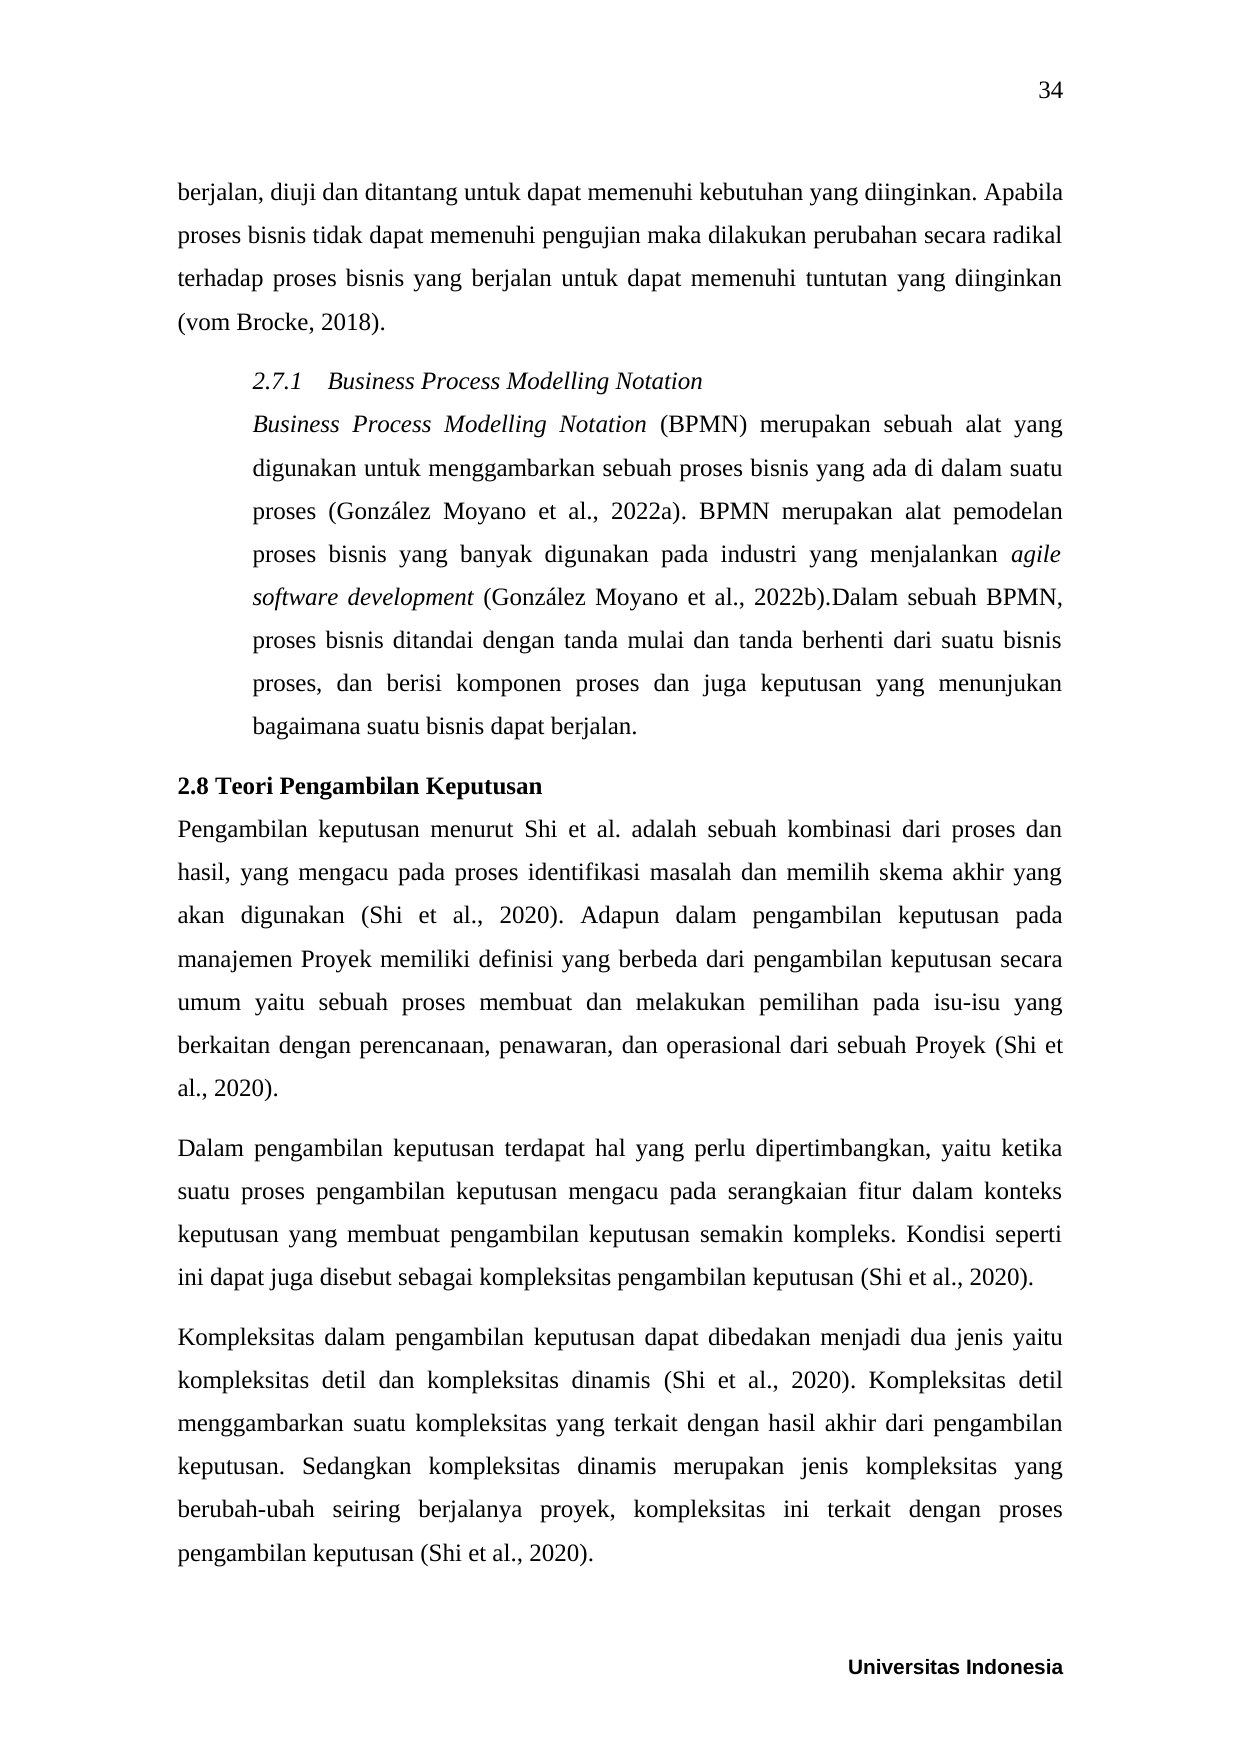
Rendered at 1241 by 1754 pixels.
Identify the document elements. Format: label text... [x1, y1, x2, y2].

subtitle Teori Pengambilan Keputusan [177, 771, 1063, 800]
text Dalam pengambilan keputusan terdapat hal yang perlu dipertimbangkan, yaitu ketika suatu proses pengambilan keputusan mengacu pada serangkaian fitur dalam konteks keputusan yang membuat pengambilan keputusan semakin kompleks. Kondisi seperti ini dapat juga disebut sebagai kompleksitas pengambilan keputusan (Shi et al., 2020). [177, 1133, 1063, 1291]
subtitle Business Process Modelling Notation [252, 366, 1063, 395]
text Business Process Modelling Notation (BPMN) merupakan sebuah alat yang digunakan untuk menggambarkan sebuah proses bisnis yang ada di dalam suatu proses (González Moyano et al., 2022a). BPMN merupakan alat pemodelan proses bisnis yang banyak digunakan pada industri yang menjalankan agile software development (González Moyano et al., 2022b).Dalam sebuah BPMN, proses bisnis ditandai dengan tanda mulai dan tanda berhenti dari suatu bisnis proses, dan berisi komponen proses dan juga keputusan yang menunjukan bagaimana suatu bisnis dapat berjalan. [252, 409, 1063, 740]
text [177, 177, 1063, 335]
text Pengambilan keputusan menurut Shi et al. adalah sebuah kombinasi dari proses dan hasil, yang mengacu pada proses identifikasi masalah dan memilih skema akhir yang akan digunakan (Shi et al., 2020). Adapun dalam pengambilan keputusan pada manajemen Proyek memiliki definisi yang berbeda dari pengambilan keputusan secara umum yaitu sebuah proses membuat dan melakukan pemilihan pada isu-isu yang berkaitan dengan perencanaan, penawaran, dan operasional dari sebuah Proyek (Shi et al., 2020). [177, 814, 1063, 1102]
text Kompleksitas dalam pengambilan keputusan dapat dibedakan menjadi dua jenis yaitu kompleksitas detil dan kompleksitas dinamis (Shi et al., 2020). Kompleksitas detil menggambarkan suatu kompleksitas yang terkait dengan hasil akhir dari pengambilan keputusan. Sedangkan kompleksitas dinamis merupakan jenis kompleksitas yang berubah-ubah seiring berjalanya proyek, kompleksitas ini terkait dengan proses pengambilan keputusan (Shi et al., 2020). [177, 1322, 1063, 1566]
